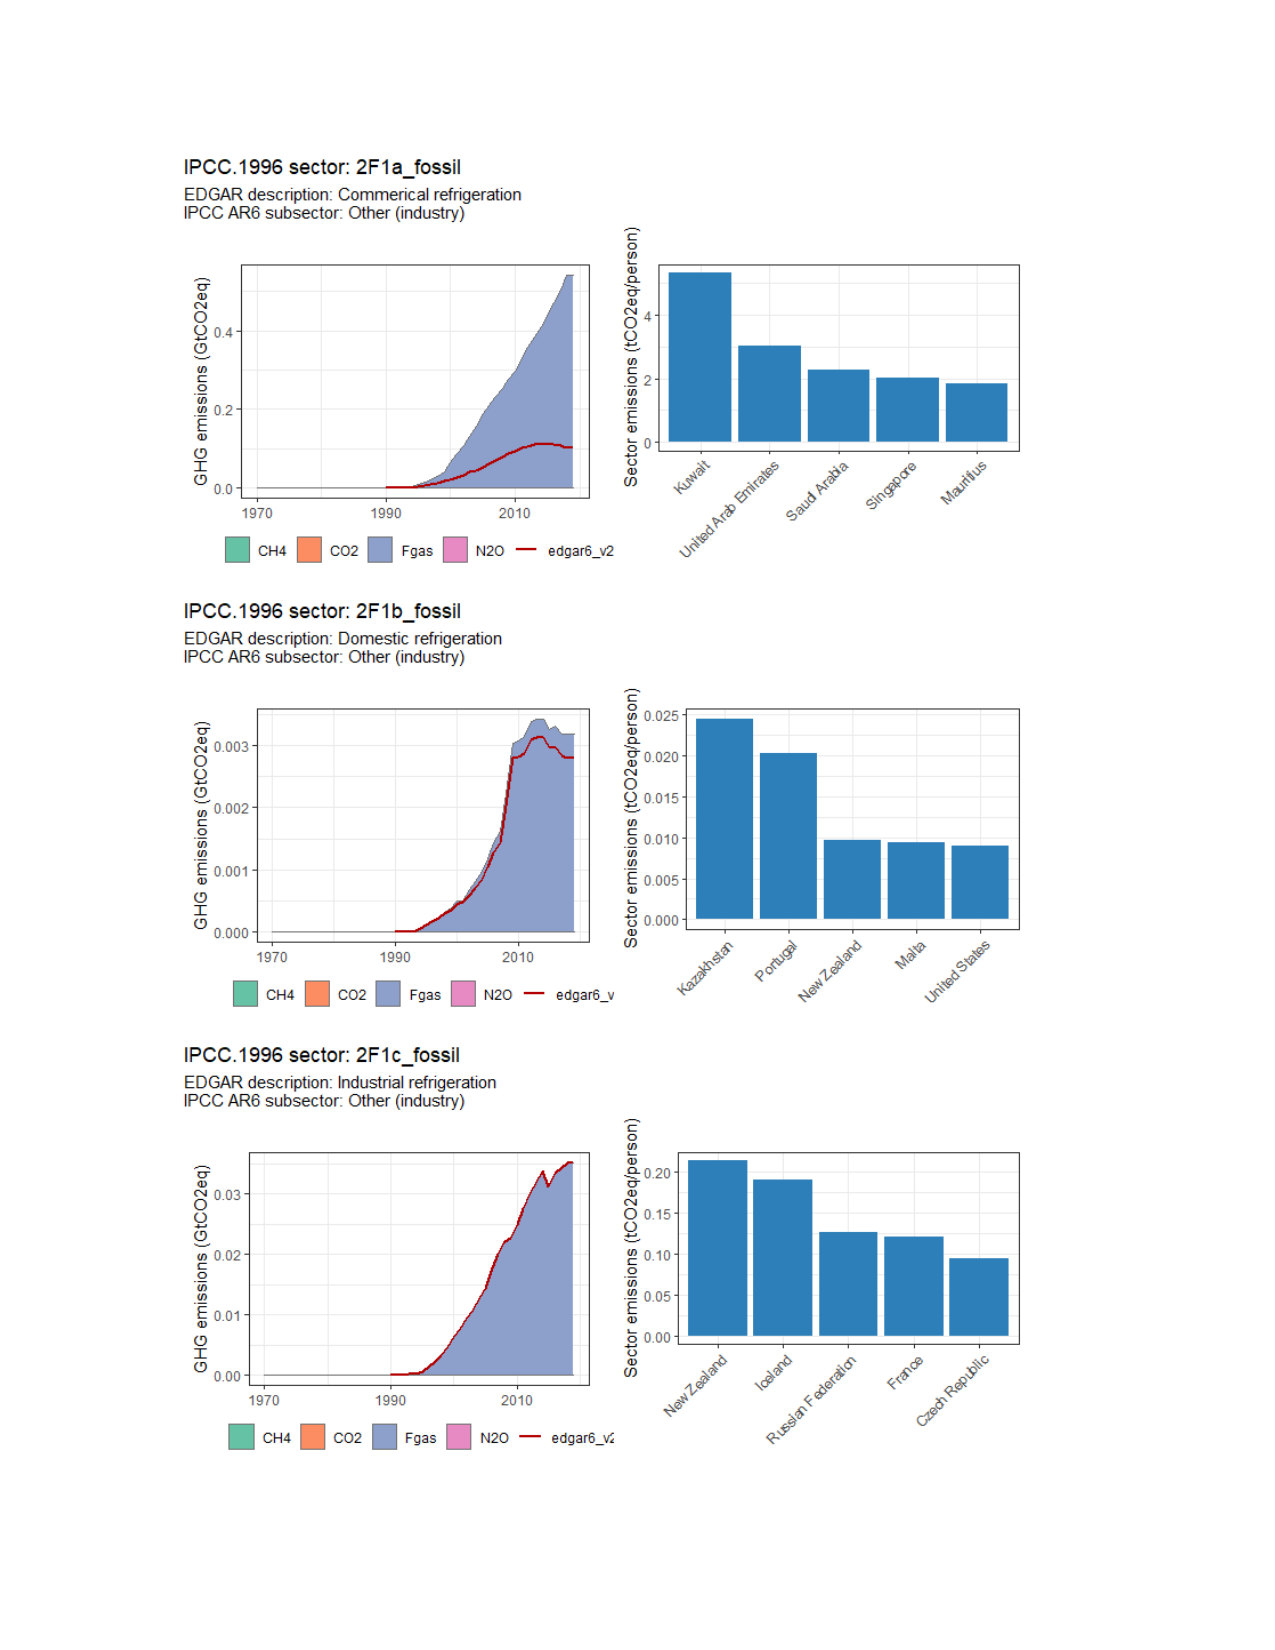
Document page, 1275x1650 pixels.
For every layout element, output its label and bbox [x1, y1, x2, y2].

picture [168, 150, 1044, 588]
picture [168, 1037, 1044, 1475]
picture [168, 593, 1044, 1032]
